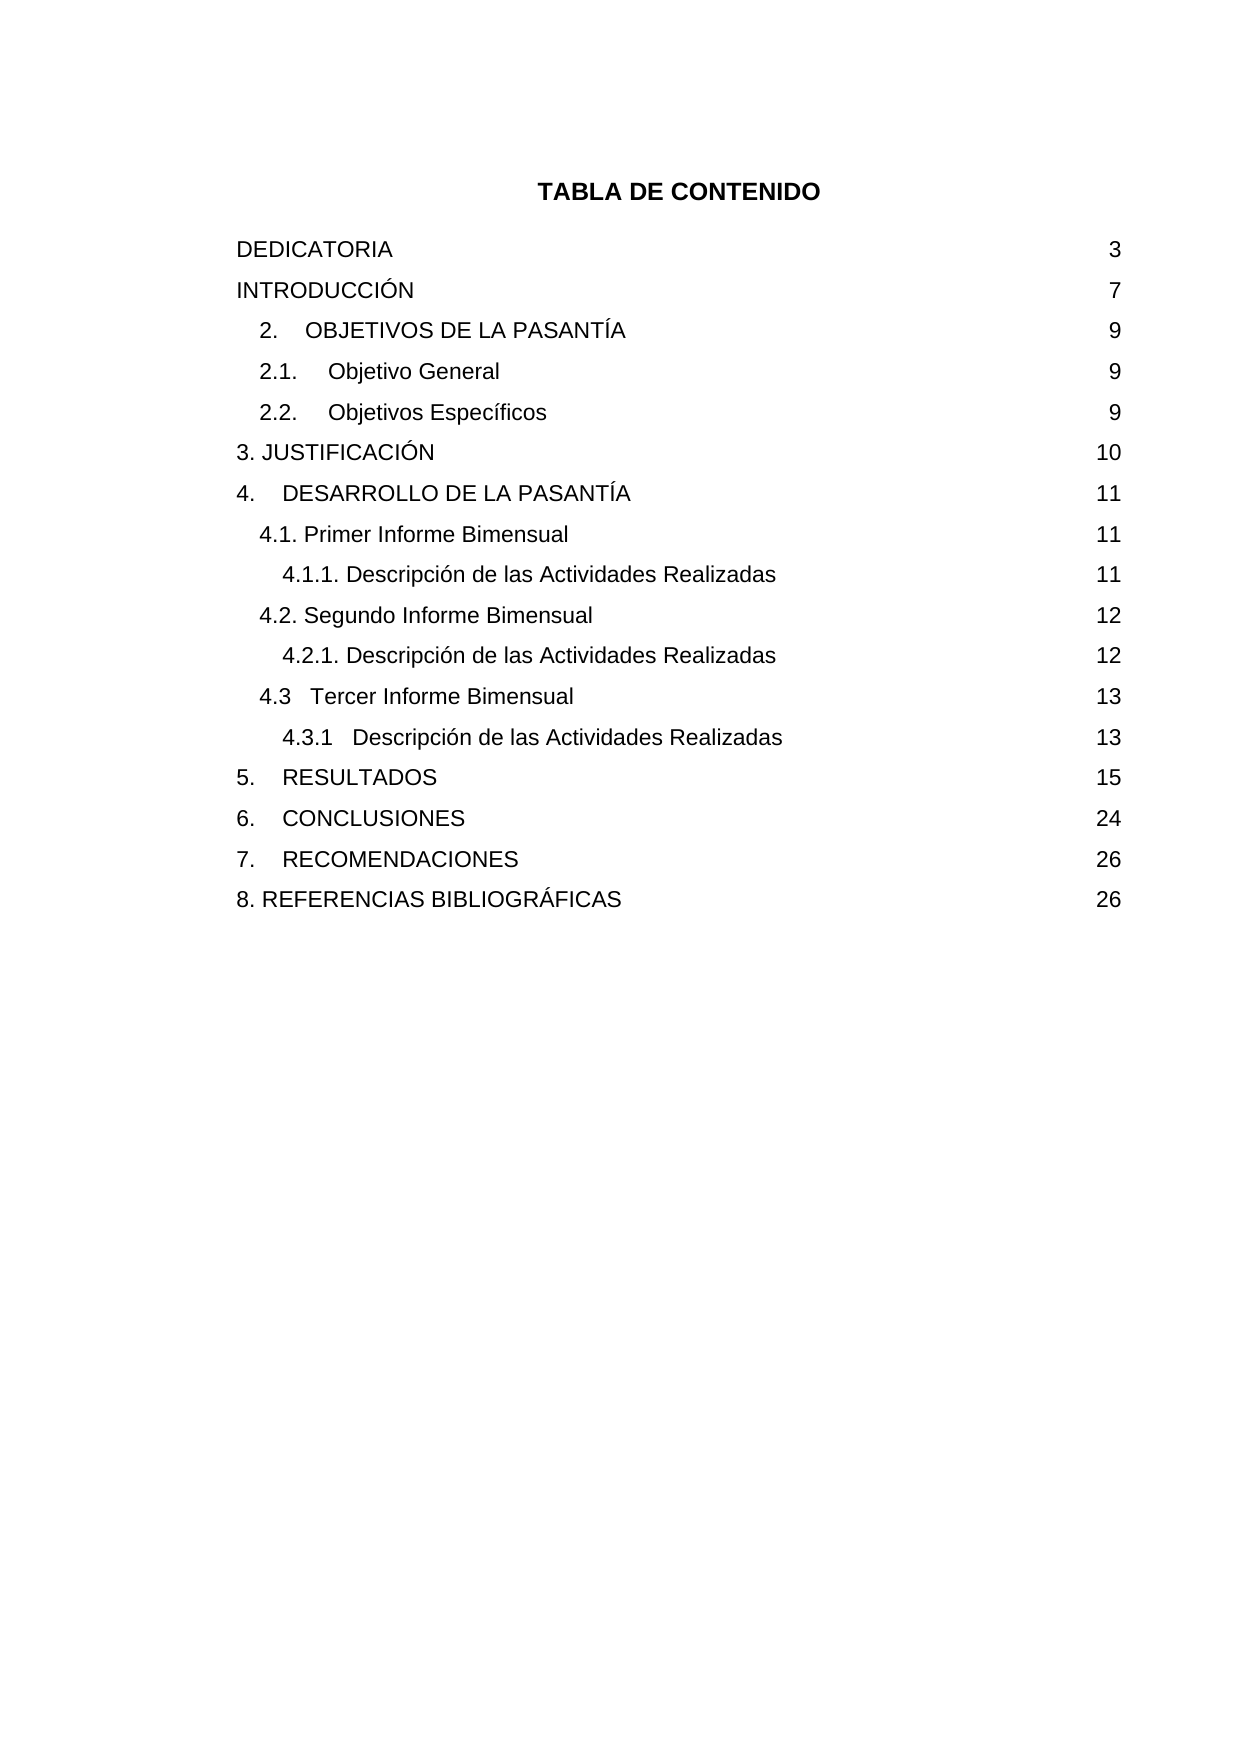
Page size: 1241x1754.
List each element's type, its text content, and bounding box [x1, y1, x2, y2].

text TABLA DE CONTENIDO [236, 177, 1122, 206]
